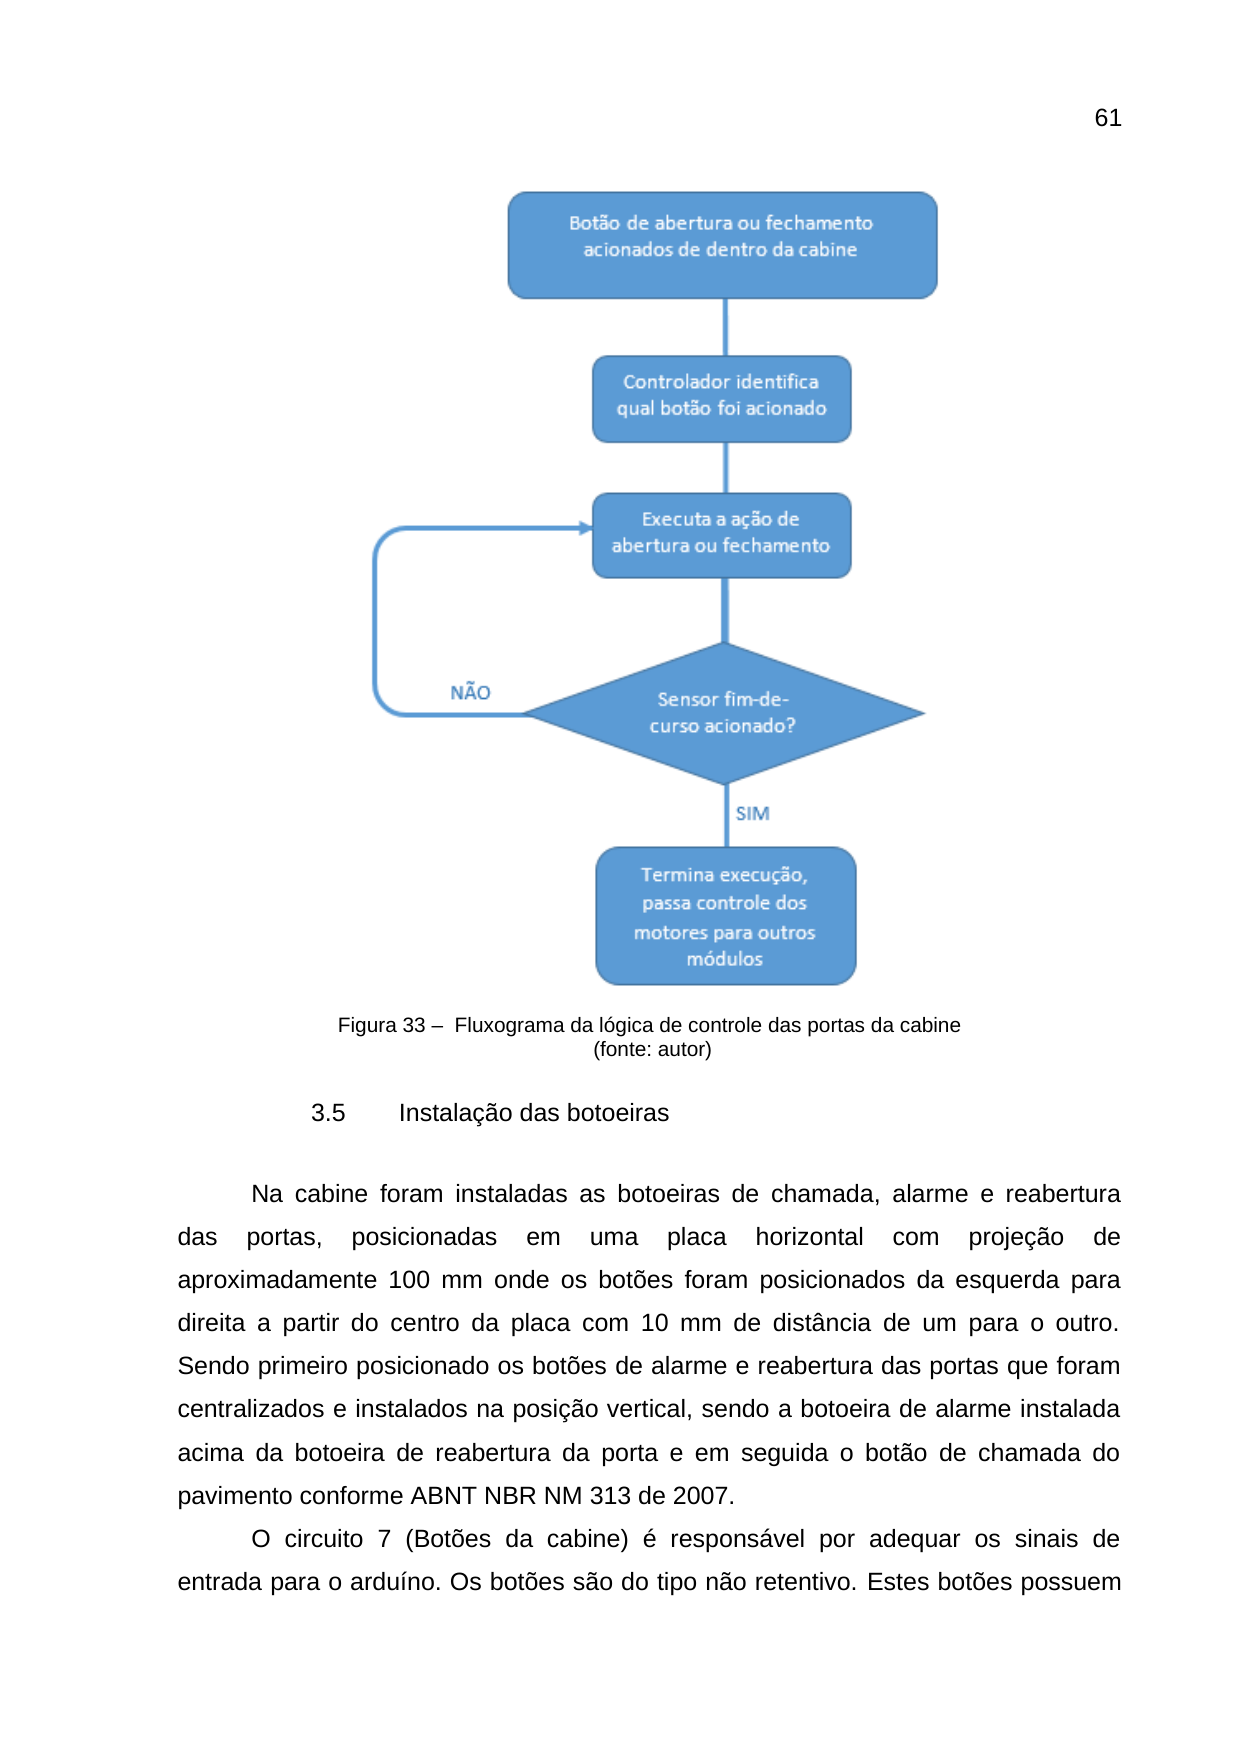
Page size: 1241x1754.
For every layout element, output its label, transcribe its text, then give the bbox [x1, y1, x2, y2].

picture [351, 177, 948, 999]
text Na cabine foram instaladas as botoeiras de chamada, alarme e reabertura das portas, posicionadas em uma placa horizontal com projeção de aproximadamente 100 mm onde os botões foram posicionados da esquerda para direita a partir do centro da placa com 10 mm de distância de um para o outro. Sendo primeiro posicionado os botões de alarme e reabertura das portas que foram centralizados e instalados na posição vertical, sendo a botoeira de alarme instalada acima da botoeira de reabertura da porta e em seguida o botão de chamada do pavimento conforme ABNT NBR NM 313 de 2007. [177, 1179, 1122, 1509]
subtitle Instalação das botoeiras [237, 1098, 1122, 1127]
text Figura – Fluxograma da lógica de controle das portas da cabine [177, 1013, 1122, 1037]
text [177, 1524, 1122, 1596]
text (fonte: autor) [177, 1037, 1122, 1061]
